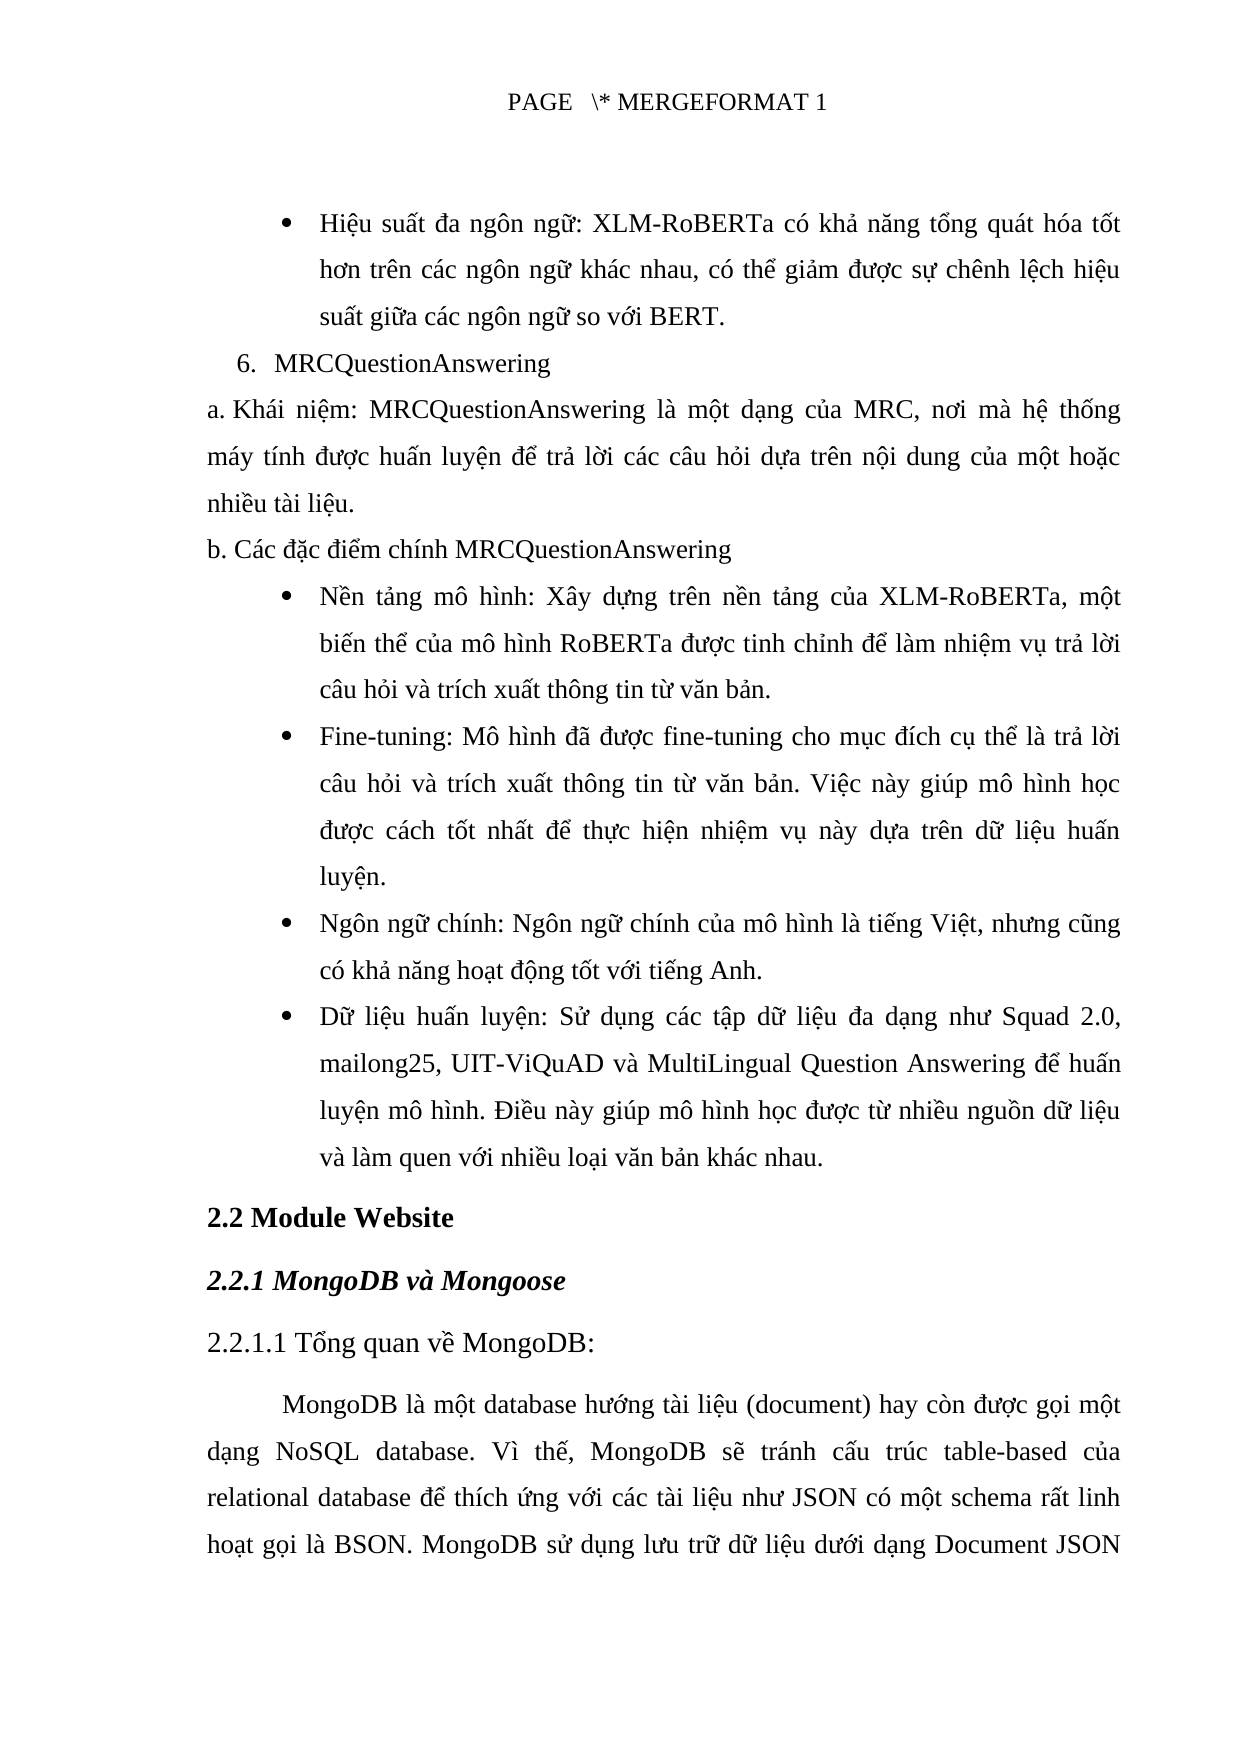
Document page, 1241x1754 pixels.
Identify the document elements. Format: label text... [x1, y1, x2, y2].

subtitle MongoDB và Mongoose [207, 1263, 1122, 1296]
list Fine-tuning: Mô hình đã được fine-tuning cho mục đích cụ thể là trả lời câu hỏi và trích xuất thông tin từ văn bản. Việc này giúp mô hình học được cách tốt nhất để thực hiện nhiệm vụ này dựa trên dữ liệu huấn luyện. [282, 720, 1122, 892]
list Dữ liệu huấn luyện: Sử dụng các tập dữ liệu đa dạng như Squad 2.0, mailong25, UIT-ViQuAD và MultiLingual Question Answering để huấn luyện mô hình. Điều này giúp mô hình học được từ nhiều nguồn dữ liệu và làm quen với nhiều loại văn bản khác nhau. [282, 1001, 1122, 1172]
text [207, 1388, 1122, 1559]
list MRCQuestionAnswering [236, 347, 1122, 378]
list Các đặc điểm chính MRCQuestionAnswering [207, 533, 1122, 565]
list Nền tảng mô hình: Xây dựng trên nền tảng của XLM-RoBERTa, một biến thể của mô hình RoBERTa được tinh chỉnh để làm nhiệm vụ trả lời câu hỏi và trích xuất thông tin từ văn bản. [282, 580, 1122, 705]
list Ngôn ngữ chính: Ngôn ngữ chính của mô hình là tiếng Việt, nhưng cũng có khả năng hoạt động tốt với tiếng Anh. [282, 907, 1122, 985]
subtitle Module Website [207, 1200, 1122, 1233]
list Hiệu suất đa ngôn ngữ: XLM-RoBERTa có khả năng tổng quát hóa tốt hơn trên các ngôn ngữ khác nhau, có thể giảm được sự chênh lệch hiệu suất giữa các ngôn ngữ so với BERT. [282, 207, 1122, 331]
subtitle Tổng quan về MongoDB: [207, 1325, 1122, 1359]
list Khái niệm: MRCQuestionAnswering là một dạng của MRC, nơi mà hệ thống máy tính được huấn luyện để trả lời các câu hỏi dựa trên nội dung của một hoặc nhiều tài liệu. [207, 393, 1122, 518]
